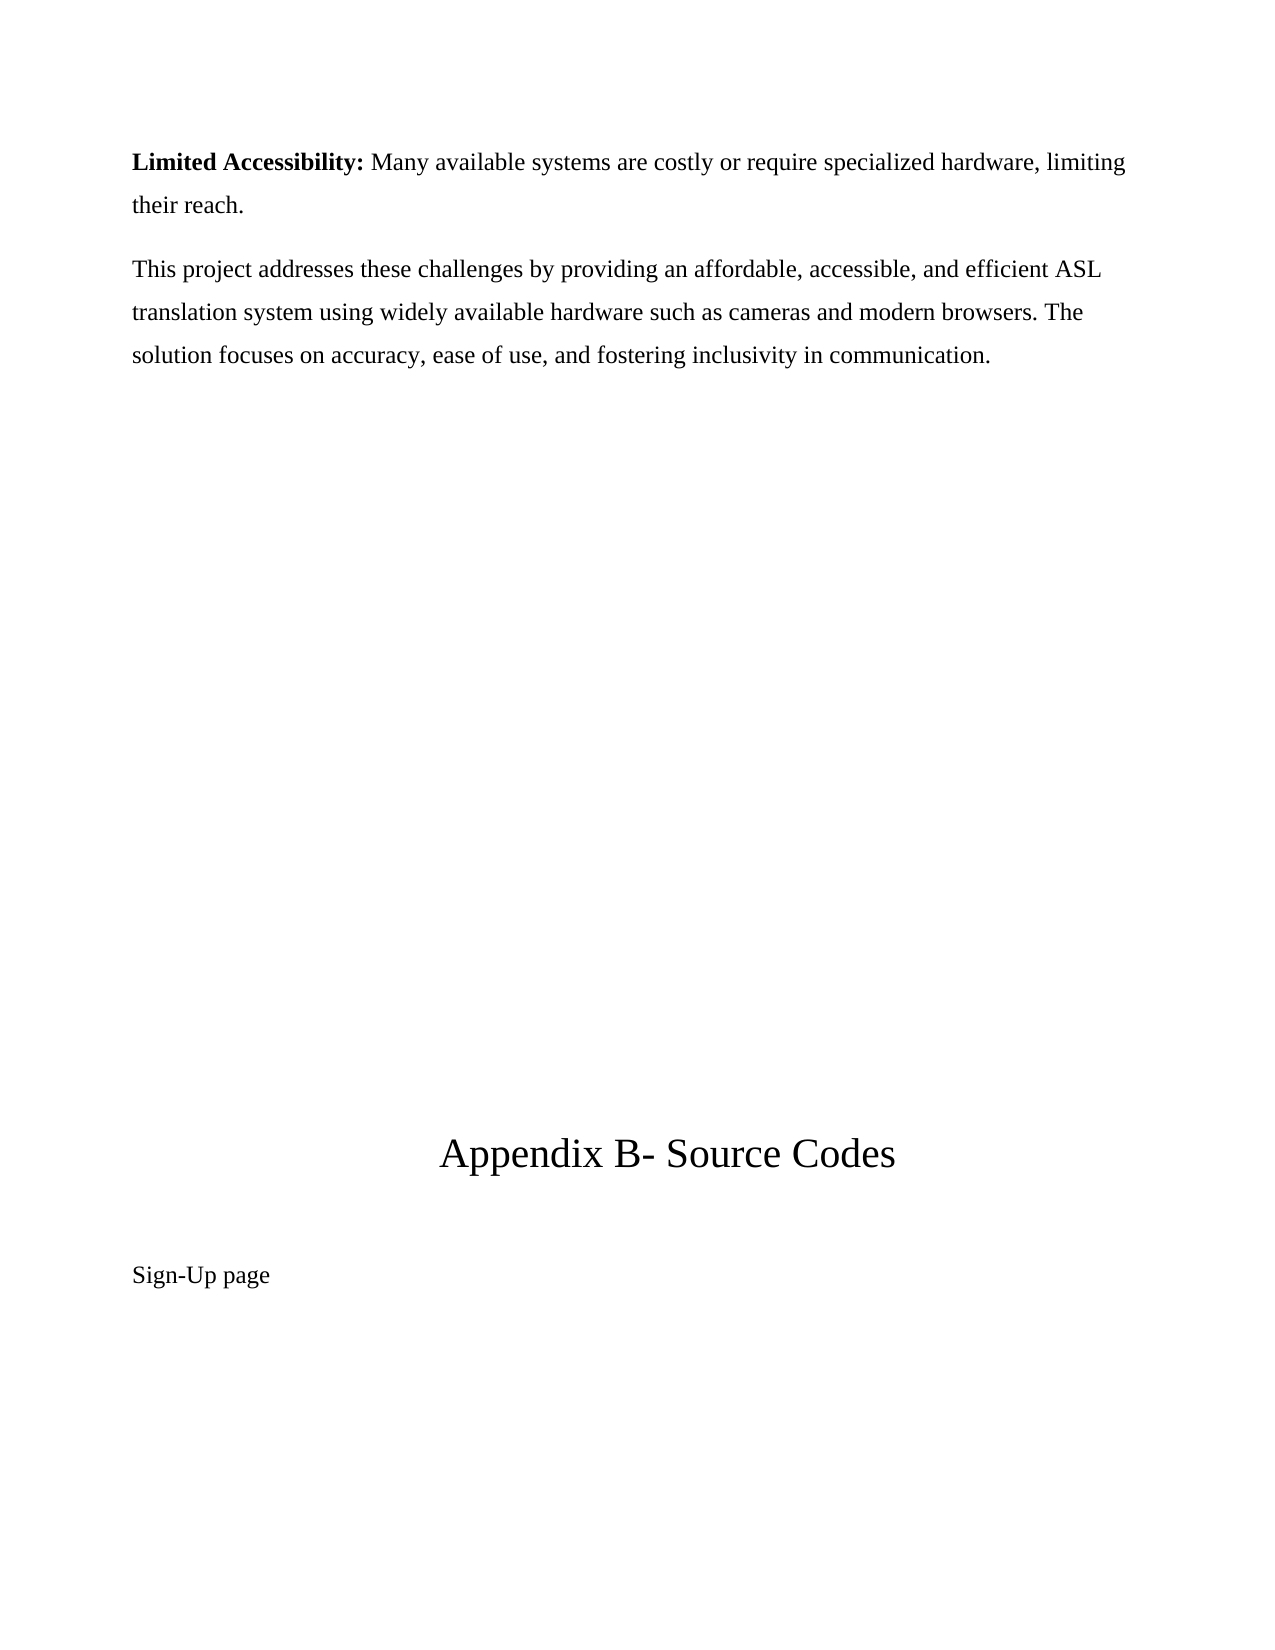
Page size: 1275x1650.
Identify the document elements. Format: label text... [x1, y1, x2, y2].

text Limited Accessibility: Many available systems are costly or require specialized hardware, limiting their reach. [132, 147, 1128, 219]
text This project addresses these challenges by providing an affordable, accessible, and efficient ASL translation system using widely available hardware such as cameras and modern browsers. The solution focuses on accuracy, ease of use, and fostering inclusivity in communication. [132, 254, 1128, 369]
text Appendix B- Source Codes [207, 1129, 1128, 1177]
text Sign-Up page [132, 1260, 1128, 1289]
